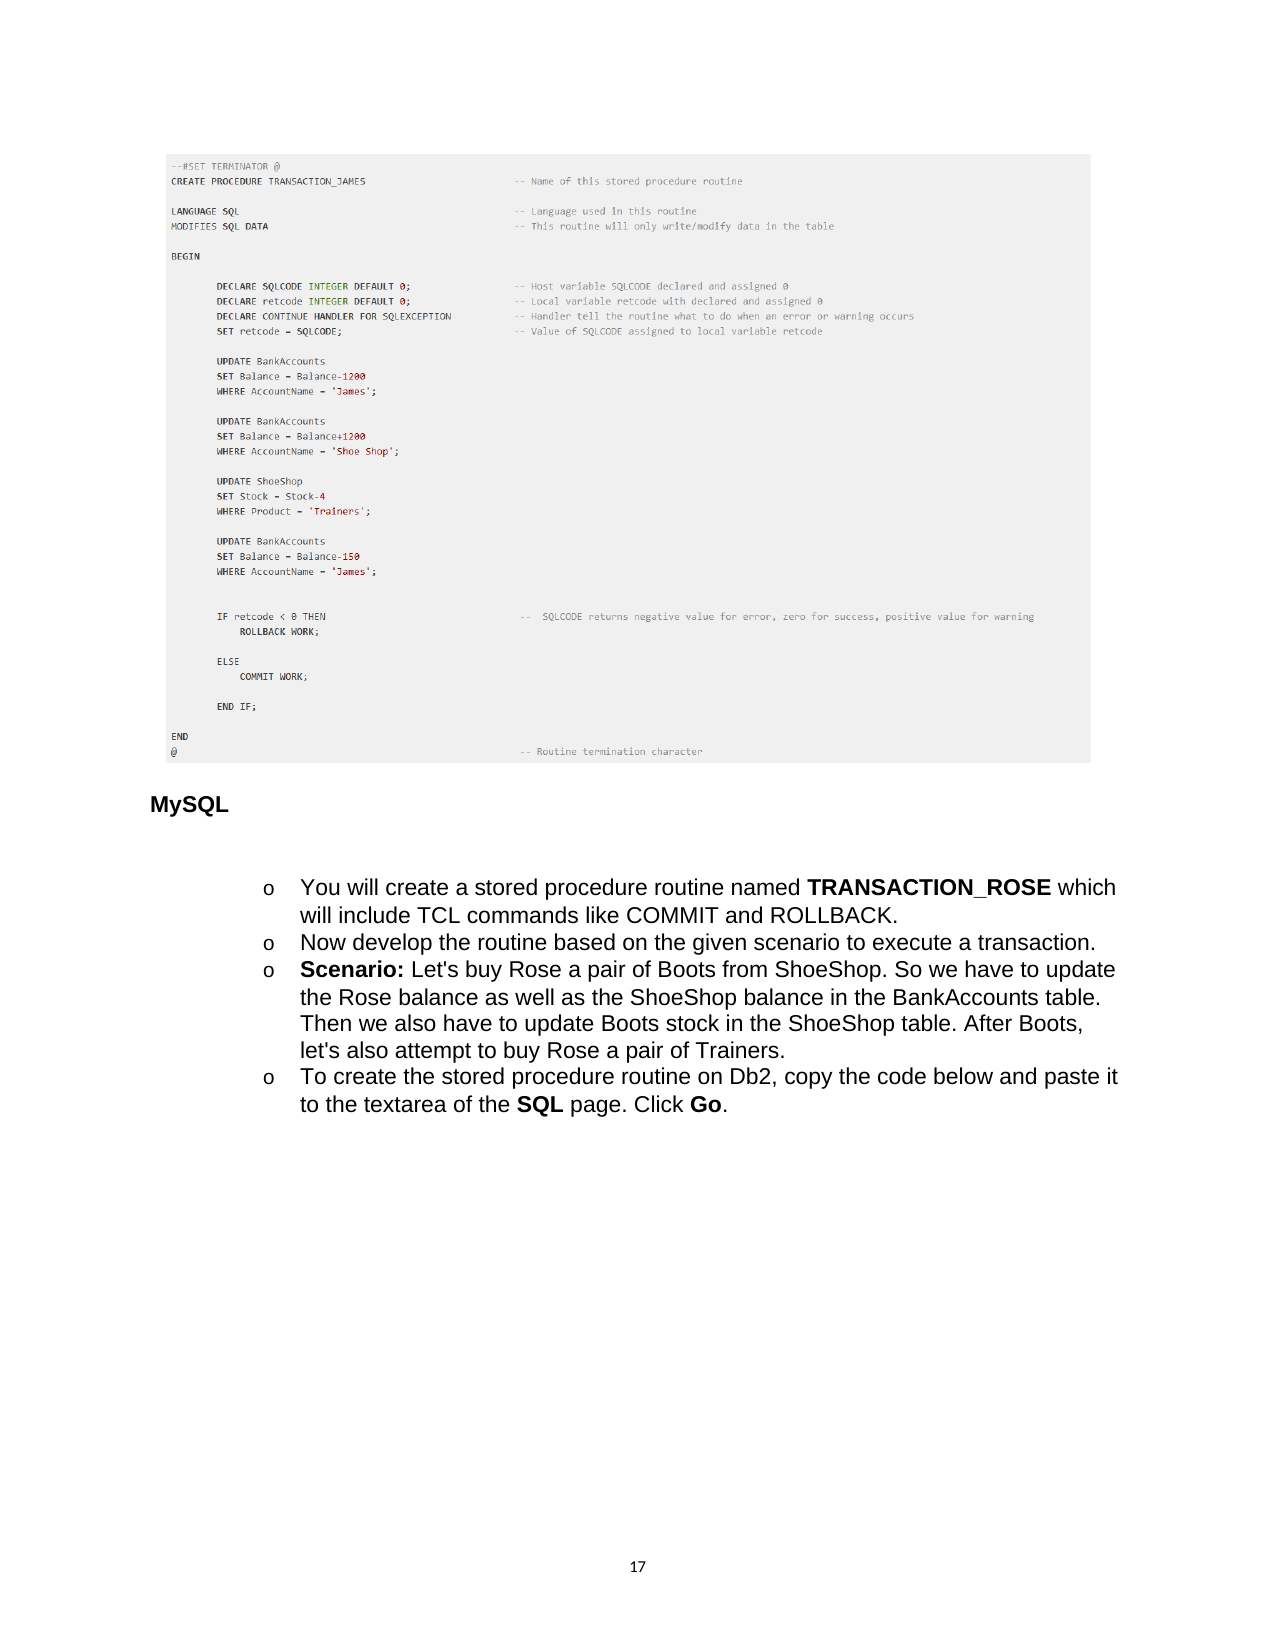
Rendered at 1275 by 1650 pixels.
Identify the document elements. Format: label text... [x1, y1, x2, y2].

text MySQL [150, 791, 1125, 818]
picture [150, 150, 1091, 763]
list To create the stored procedure routine on Db2, copy the code below and paste it to the textarea of the SQL page. Click Go. [262, 1063, 1125, 1117]
list Now develop the routine based on the given scenario to execute a transaction. [262, 928, 1125, 956]
list Scenario: Let's buy Rose a pair of Boots from ShoeShop. So we have to update the Rose balance as well as the ShoeShop balance in the BankAccounts table. Then we also have to update Boots stock in the ShoeShop table. After Boots, let's also attempt to buy Rose a pair of Trainers. [262, 956, 1125, 1063]
list You will create a stored procedure routine named TRANSACTION_ROSE which will include TCL commands like COMMIT and ROLLBACK. [262, 874, 1125, 928]
